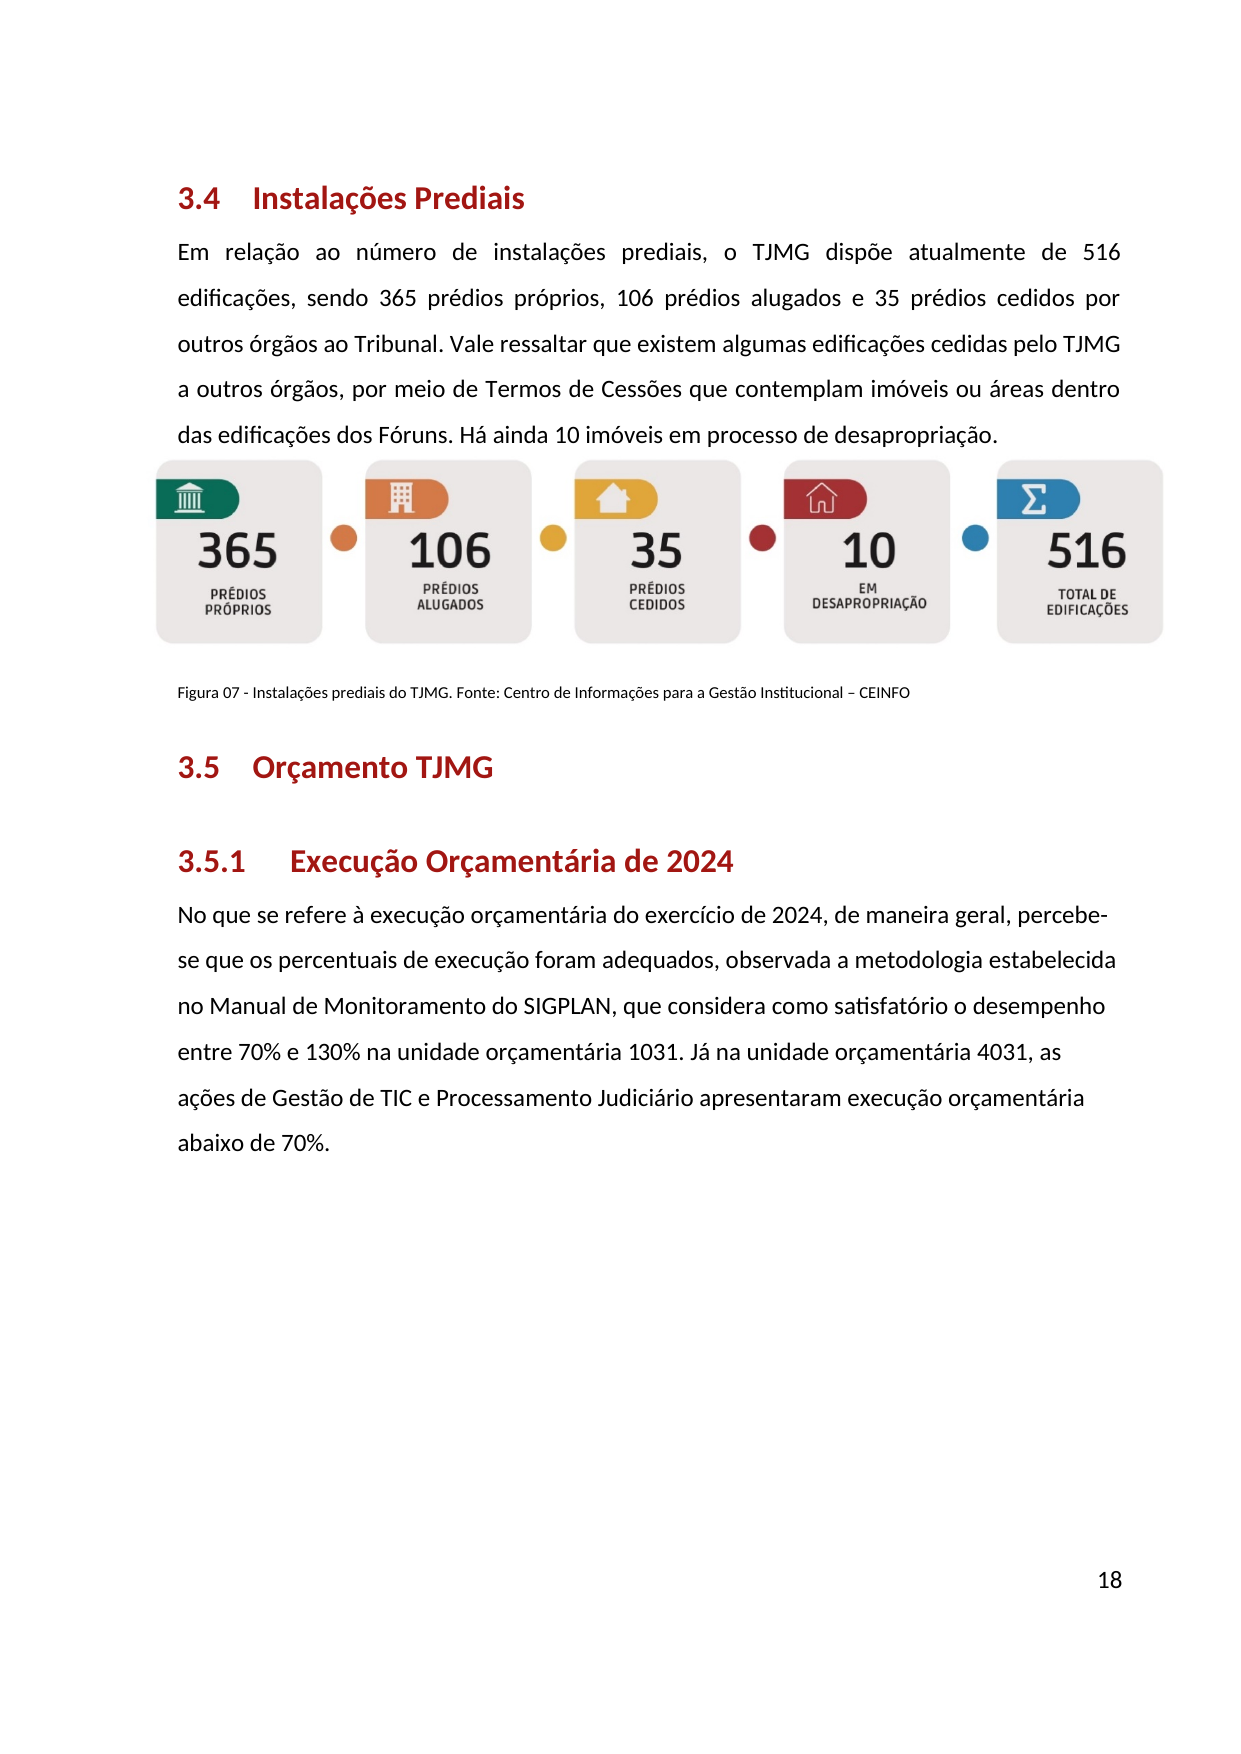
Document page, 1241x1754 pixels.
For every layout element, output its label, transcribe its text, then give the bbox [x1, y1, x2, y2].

list Instalações Prediais [177, 177, 1122, 218]
text No que se refere à execução orçamentária do exercício de 2024, de maneira geral, percebe-se que os percentuais de execução foram adequados, observada a metodologia estabelecida no Manual de Monitoramento do SIGPLAN, que considera como satisfatório o desempenho entre 70% e 130% na unidade orçamentária 1031. Já na unidade orçamentária 4031, as ações de Gestão de TIC e Processamento Judiciário apresentaram execução orçamentária abaixo de 70%. [177, 899, 1122, 1158]
picture [142, 448, 1171, 655]
list Orçamento TJMG [177, 746, 1122, 787]
list Execução Orçamentária de 2024 [177, 839, 1122, 880]
text Figura 07 - Instalações prediais do TJMG. Fonte: Centro de Informações para a Gestão Institucional – CEINFO [177, 683, 1122, 703]
text Em relação ao número de instalações prediais, o TJMG dispõe atualmente de 516 edificações, sendo 365 prédios próprios, 106 prédios alugados e 35 prédios cedidos por outros órgãos ao Tribunal. Vale ressaltar que existem algumas edificações cedidas pelo TJMG a outros órgãos, por meio de Termos de Cessões que contemplam imóveis ou áreas dentro das edificações dos Fóruns. Há ainda 10 imóveis em processo de desapropriação. [177, 236, 1122, 448]
